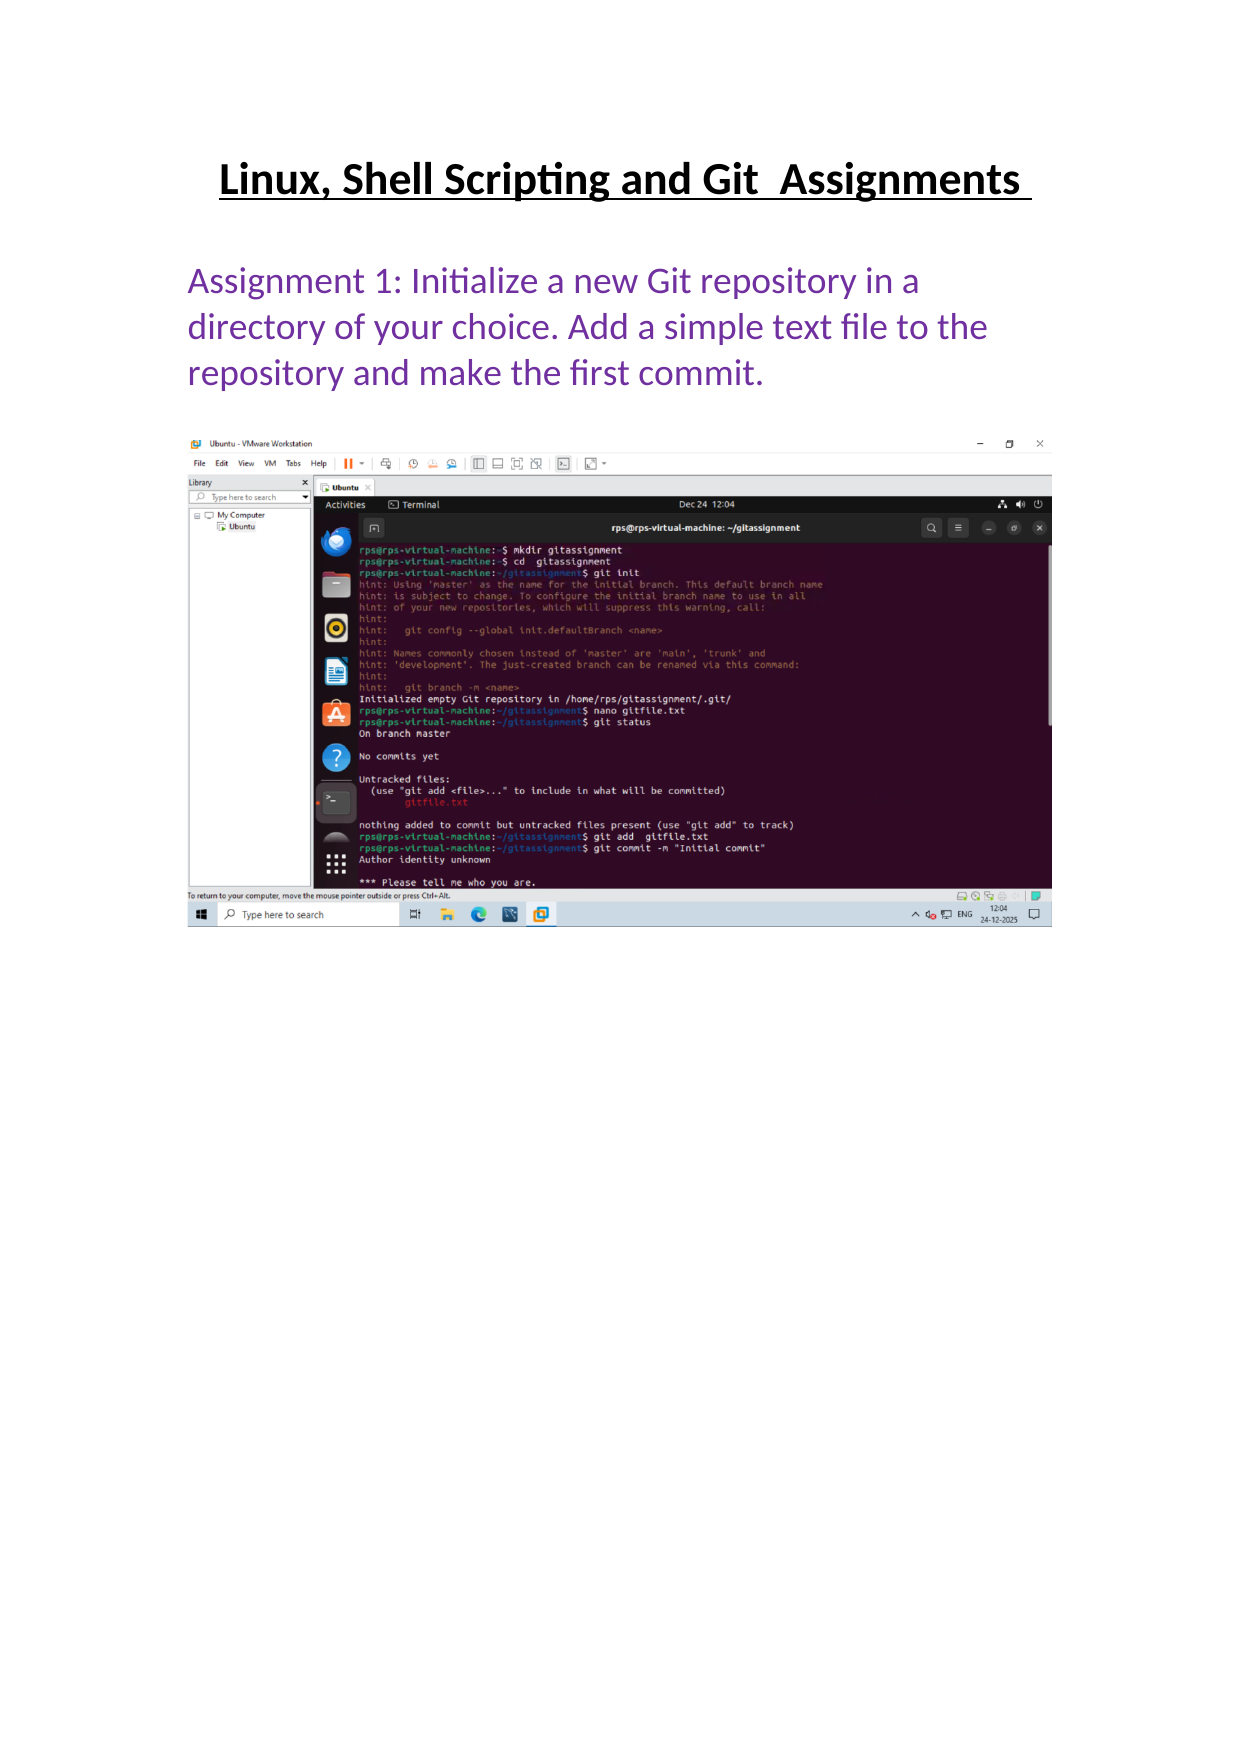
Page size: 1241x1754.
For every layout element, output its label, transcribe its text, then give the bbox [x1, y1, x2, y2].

text Assignment 1: Initialize a new Git repository in a directory of your choice. Add a simple text file to the repository and make the first commit. [187, 257, 1053, 394]
text Linux, Shell Scripting and Git Assignments [187, 150, 1053, 206]
picture [187, 440, 1052, 927]
